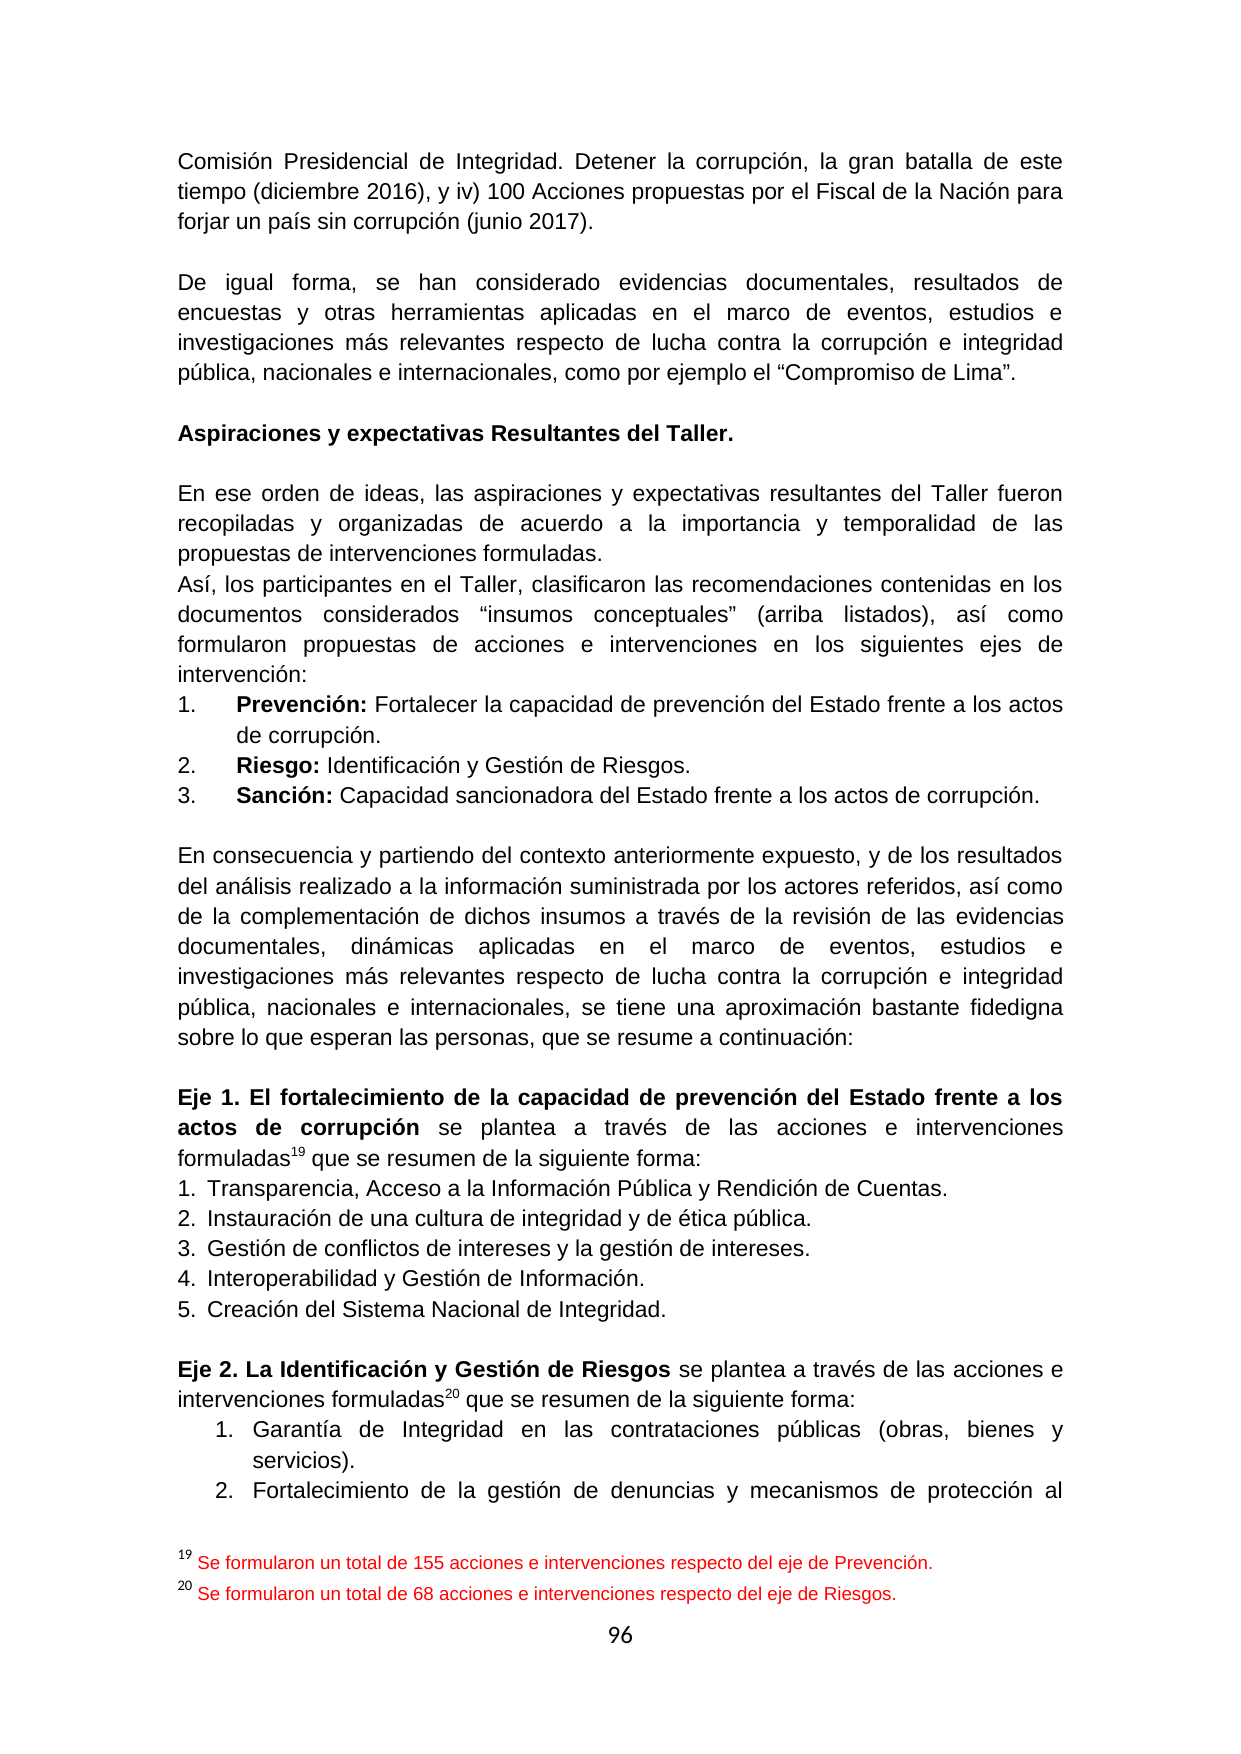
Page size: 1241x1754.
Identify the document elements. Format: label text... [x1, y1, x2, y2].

text Así, los participantes en el Taller, clasificaron las recomendaciones contenidas en los documentos considerados “insumos conceptuales” (arriba listados), así como formularon propuestas de acciones e intervenciones en los siguientes ejes de intervención: [177, 571, 1064, 687]
list Garantía de Integridad en las contrataciones públicas (obras, bienes y servicios). [215, 1416, 1064, 1473]
list Instauración de una cultura de integridad y de ética pública. [177, 1205, 1064, 1231]
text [177, 148, 1064, 234]
list Prevención: Fortalecer la capacidad de prevención del Estado frente a los actos de corrupción. [177, 691, 1064, 748]
list Riesgo: Identificación y Gestión de Riesgos. [177, 752, 1064, 778]
list Interoperabilidad y Gestión de Información. [177, 1265, 1064, 1292]
text En consecuencia y partiendo del contexto anteriormente expuesto, y de los resultados del análisis realizado a la información suministrada por los actores referidos, así como de la complementación de dichos insumos a través de la revisión de las evidencias documentales, dinámicas aplicadas en el marco de eventos, estudios e investigaciones más relevantes respecto de lucha contra la corrupción e integridad pública, nacionales e internacionales, se tiene una aproximación bastante fidedigna sobre lo que esperan las personas, que se resume a continuación: [177, 842, 1064, 1050]
text Eje 2. La Identificación y Gestión de Riesgos se plantea a través de las acciones e intervenciones formuladas que se resumen de la siguiente forma: [177, 1356, 1064, 1412]
text En ese orden de ideas, las aspiraciones y expectativas resultantes del Taller fueron recopiladas y organizadas de acuerdo a la importancia y temporalidad de las propuestas de intervenciones formuladas. [177, 480, 1064, 567]
list Creación del Sistema Nacional de Integridad. [177, 1296, 1064, 1322]
text Eje 1. El fortalecimiento de la capacidad de prevención del Estado frente a los actos de corrupción se plantea a través de las acciones e intervenciones formuladas que se resumen de la siguiente forma: [177, 1084, 1064, 1171]
list Sanción: Capacidad sancionadora del Estado frente a los actos de corrupción. [177, 782, 1064, 808]
text De igual forma, se han considerado evidencias documentales, resultados de encuestas y otras herramientas aplicadas en el marco de eventos, estudios e investigaciones más relevantes respecto de lucha contra la corrupción e integridad pública, nacionales e internacionales, como por ejemplo el “Compromiso de Lima”. [177, 268, 1064, 385]
list Transparencia, Acceso a la Información Pública y Rendición de Cuentas. [177, 1175, 1064, 1201]
list Gestión de conflictos de intereses y la gestión de intereses. [177, 1235, 1064, 1261]
text Aspiraciones y expectativas Resultantes del Taller. [177, 419, 1064, 446]
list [215, 1477, 1064, 1503]
